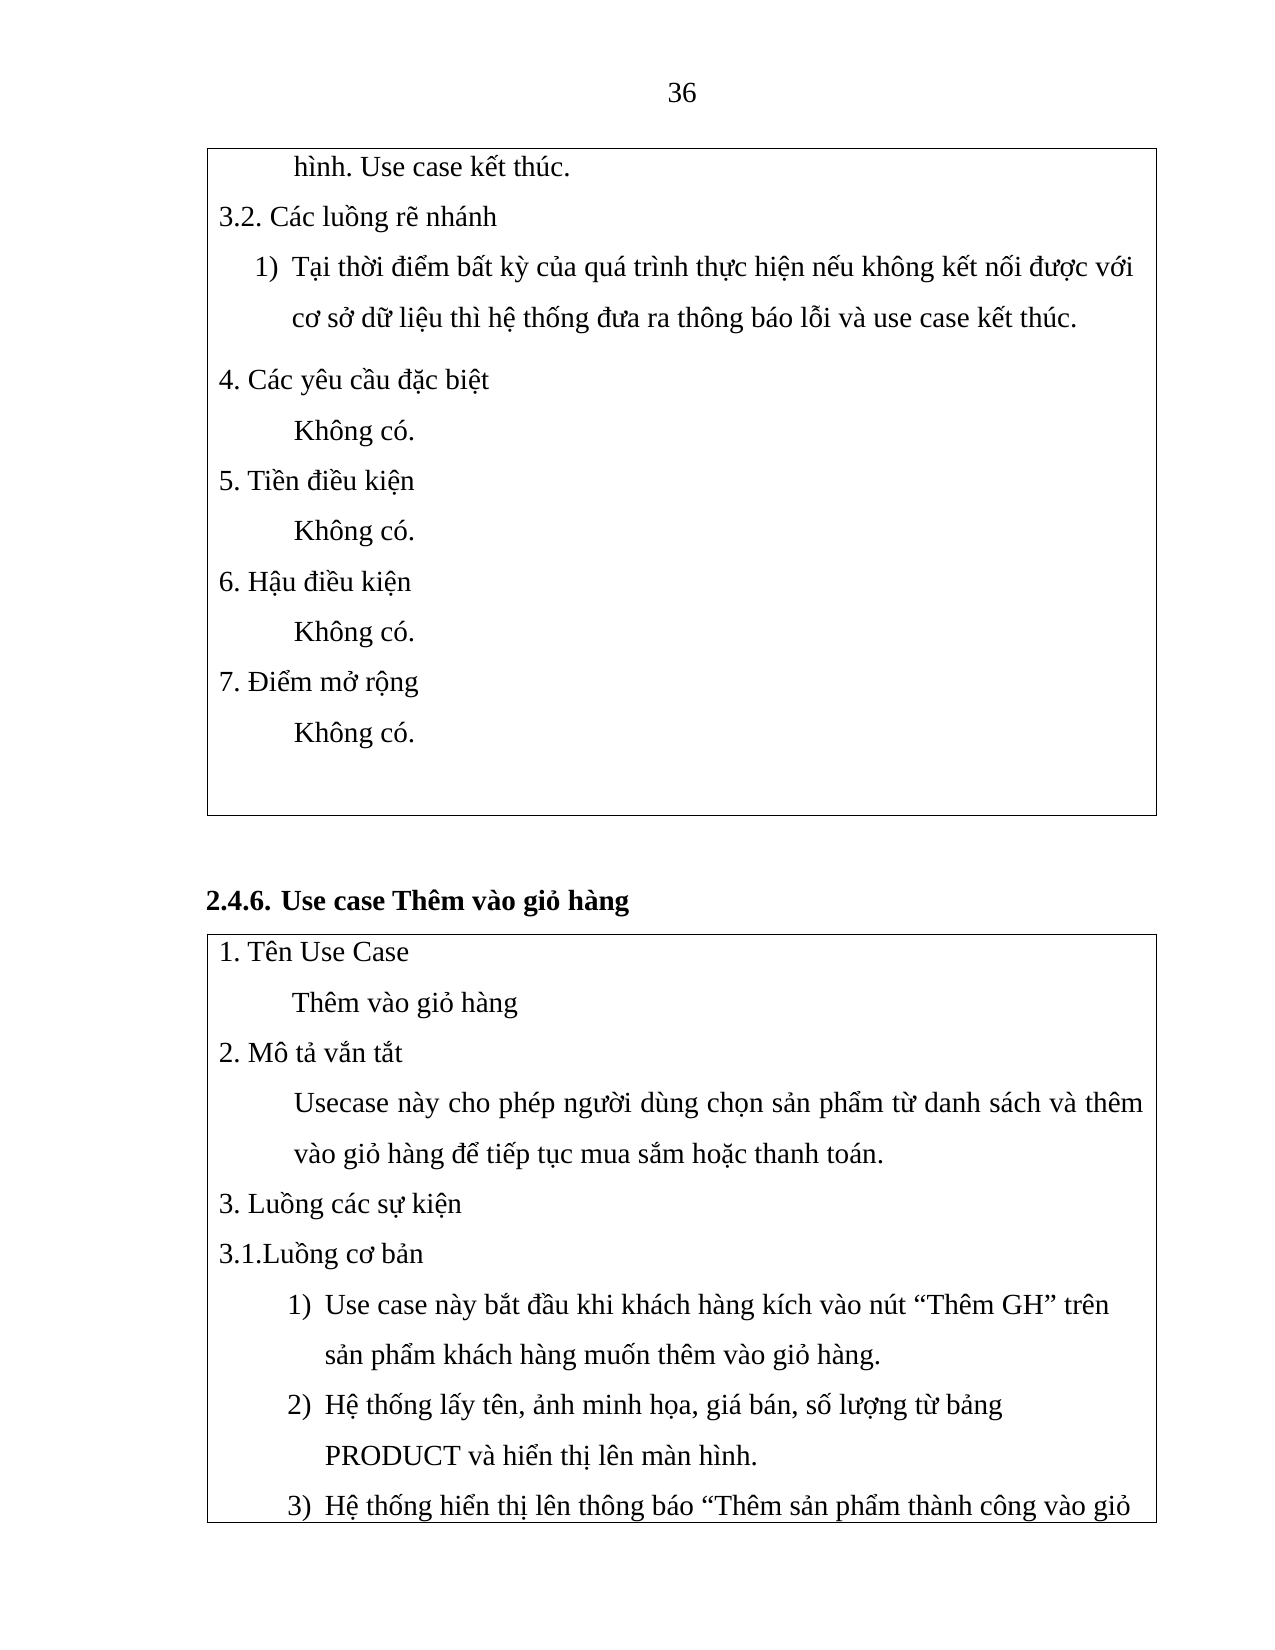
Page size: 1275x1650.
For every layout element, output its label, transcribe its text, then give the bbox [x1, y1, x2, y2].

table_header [208, 149, 1156, 815]
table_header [208, 935, 1156, 1522]
subtitle Use case Thêm vào giỏ hàng [206, 883, 1157, 917]
